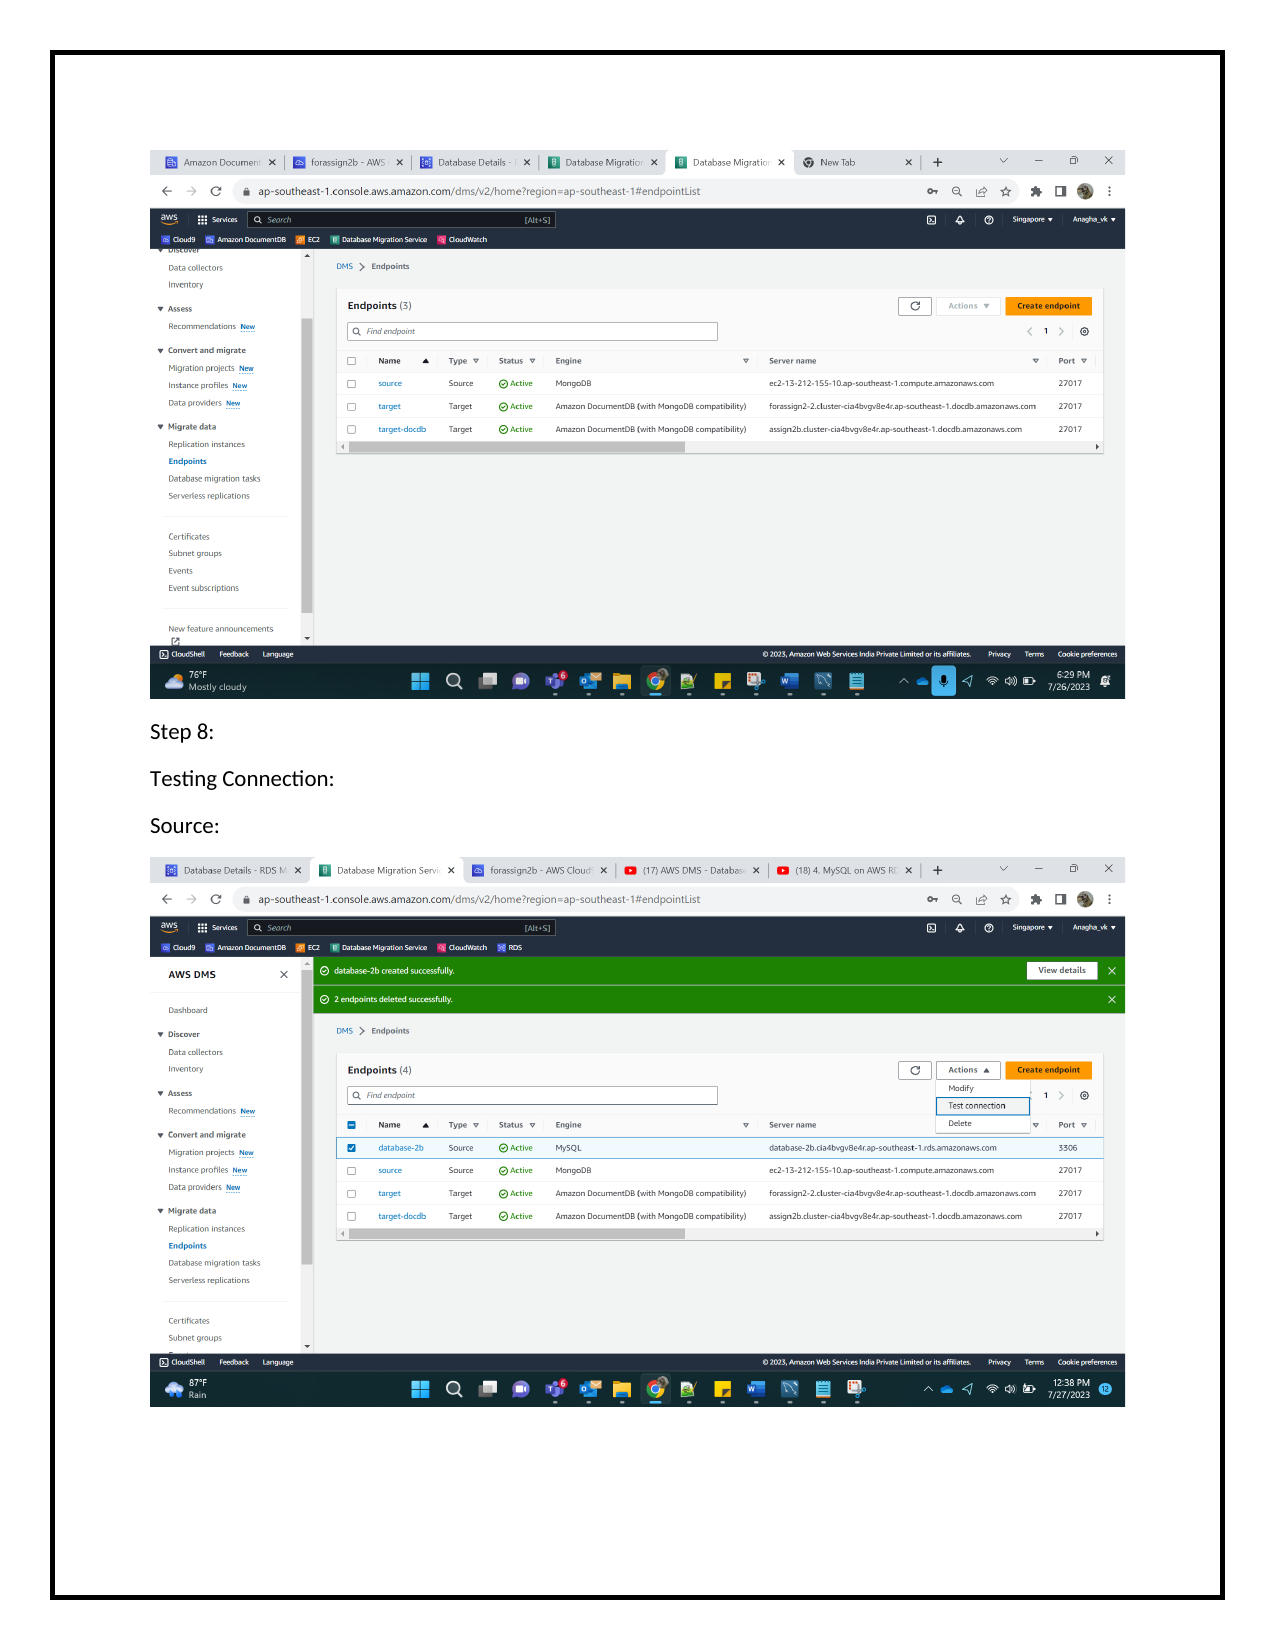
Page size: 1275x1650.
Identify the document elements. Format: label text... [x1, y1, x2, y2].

picture [150, 857, 1125, 1407]
text Testing Connection: [150, 764, 1125, 792]
picture [150, 150, 1125, 699]
text Source: [150, 811, 1125, 839]
text Step 8: [150, 717, 1125, 745]
